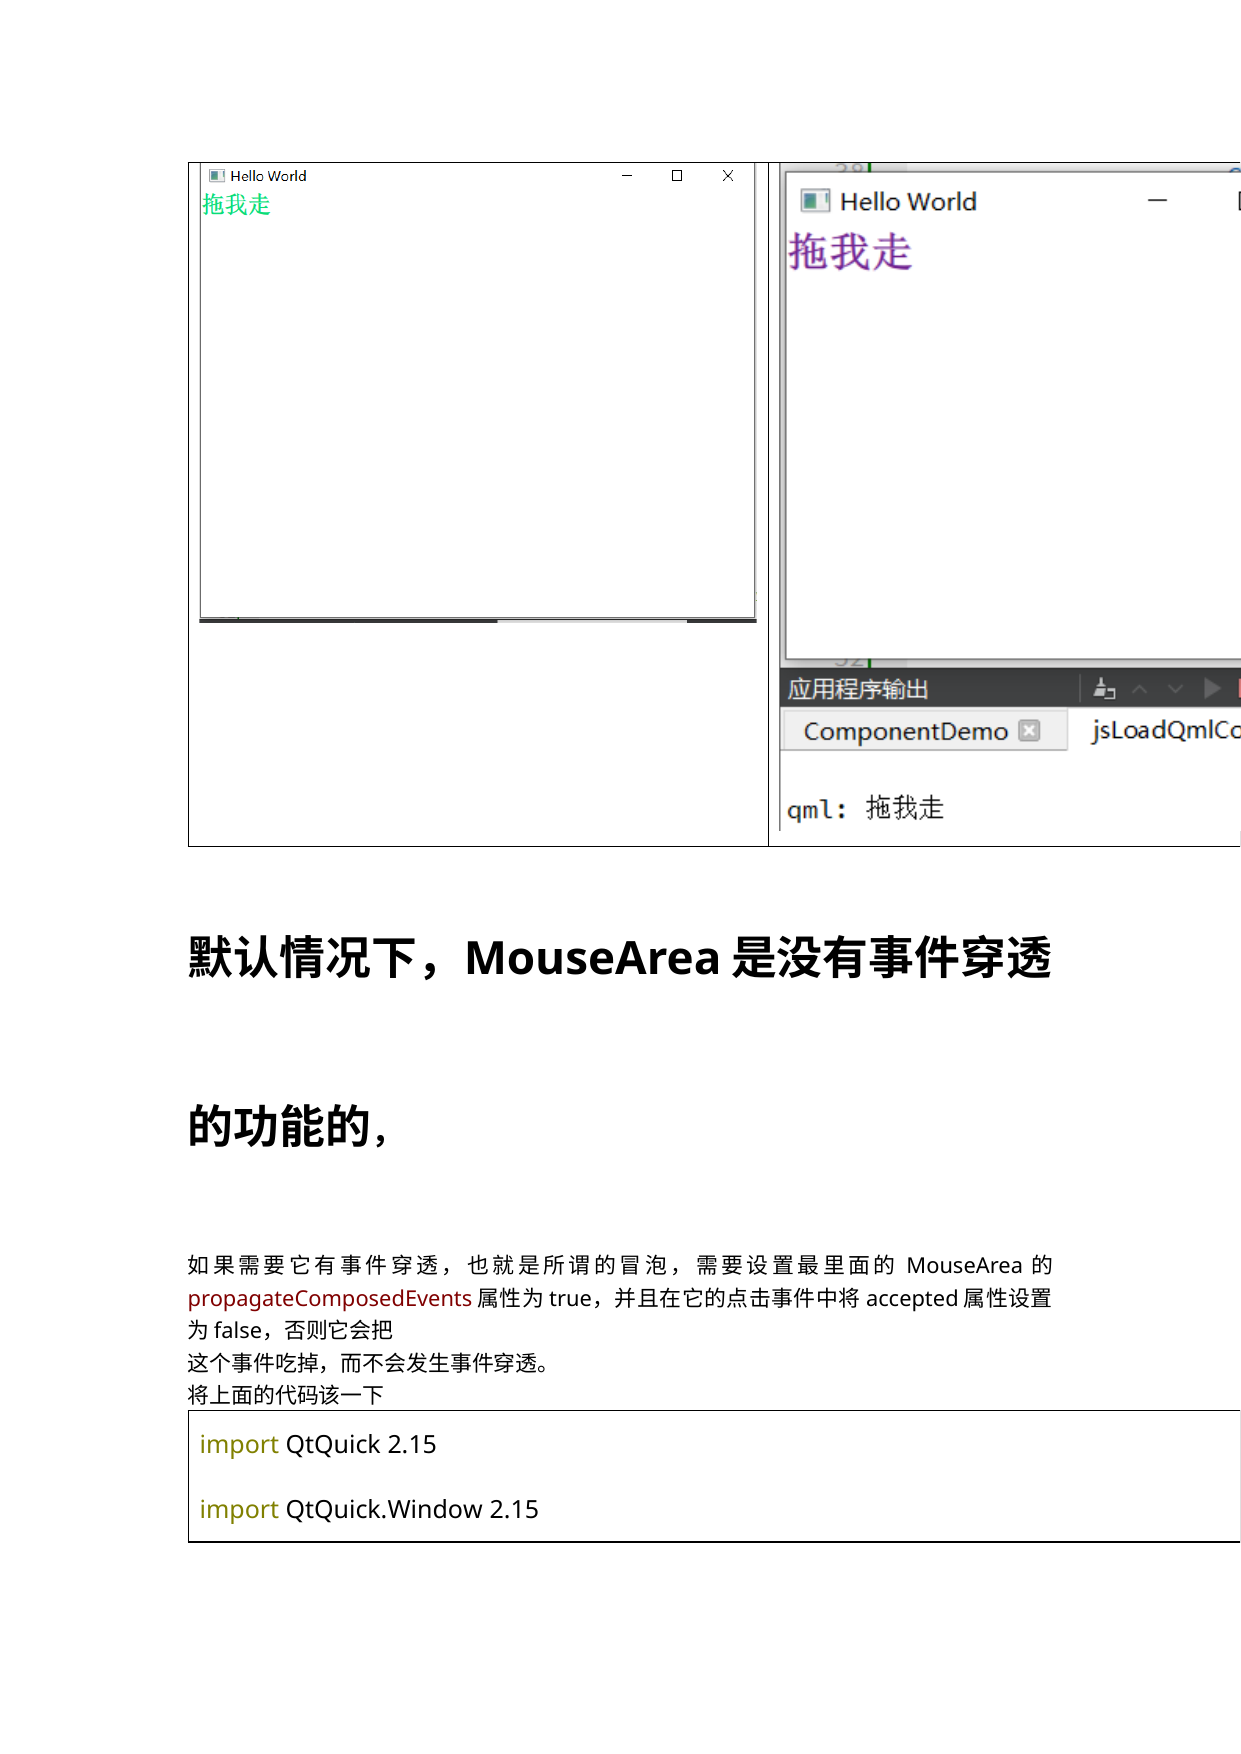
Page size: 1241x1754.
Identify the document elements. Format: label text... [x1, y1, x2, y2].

picture [199, 163, 757, 623]
text 将上面的代码该一下 [187, 1378, 1053, 1410]
table_header //初始状态 [189, 163, 768, 846]
text 如果需要它有事件穿透，也就是所谓的冒泡，需要设置最里面的MouseArea的propagateComposedEvents属性为true，并且在它的点击事件中将accepted属性设置为false，否则它会把 [187, 1248, 1053, 1345]
picture [779, 163, 1241, 831]
text 这个事件吃掉，而不会发生事件穿透。 [187, 1345, 1053, 1378]
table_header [189, 1411, 1240, 1541]
subtitle 默认情况下，MouseArea是没有事件穿透的功能的， [187, 906, 1053, 1172]
table_header //点击一下 [769, 163, 1240, 846]
